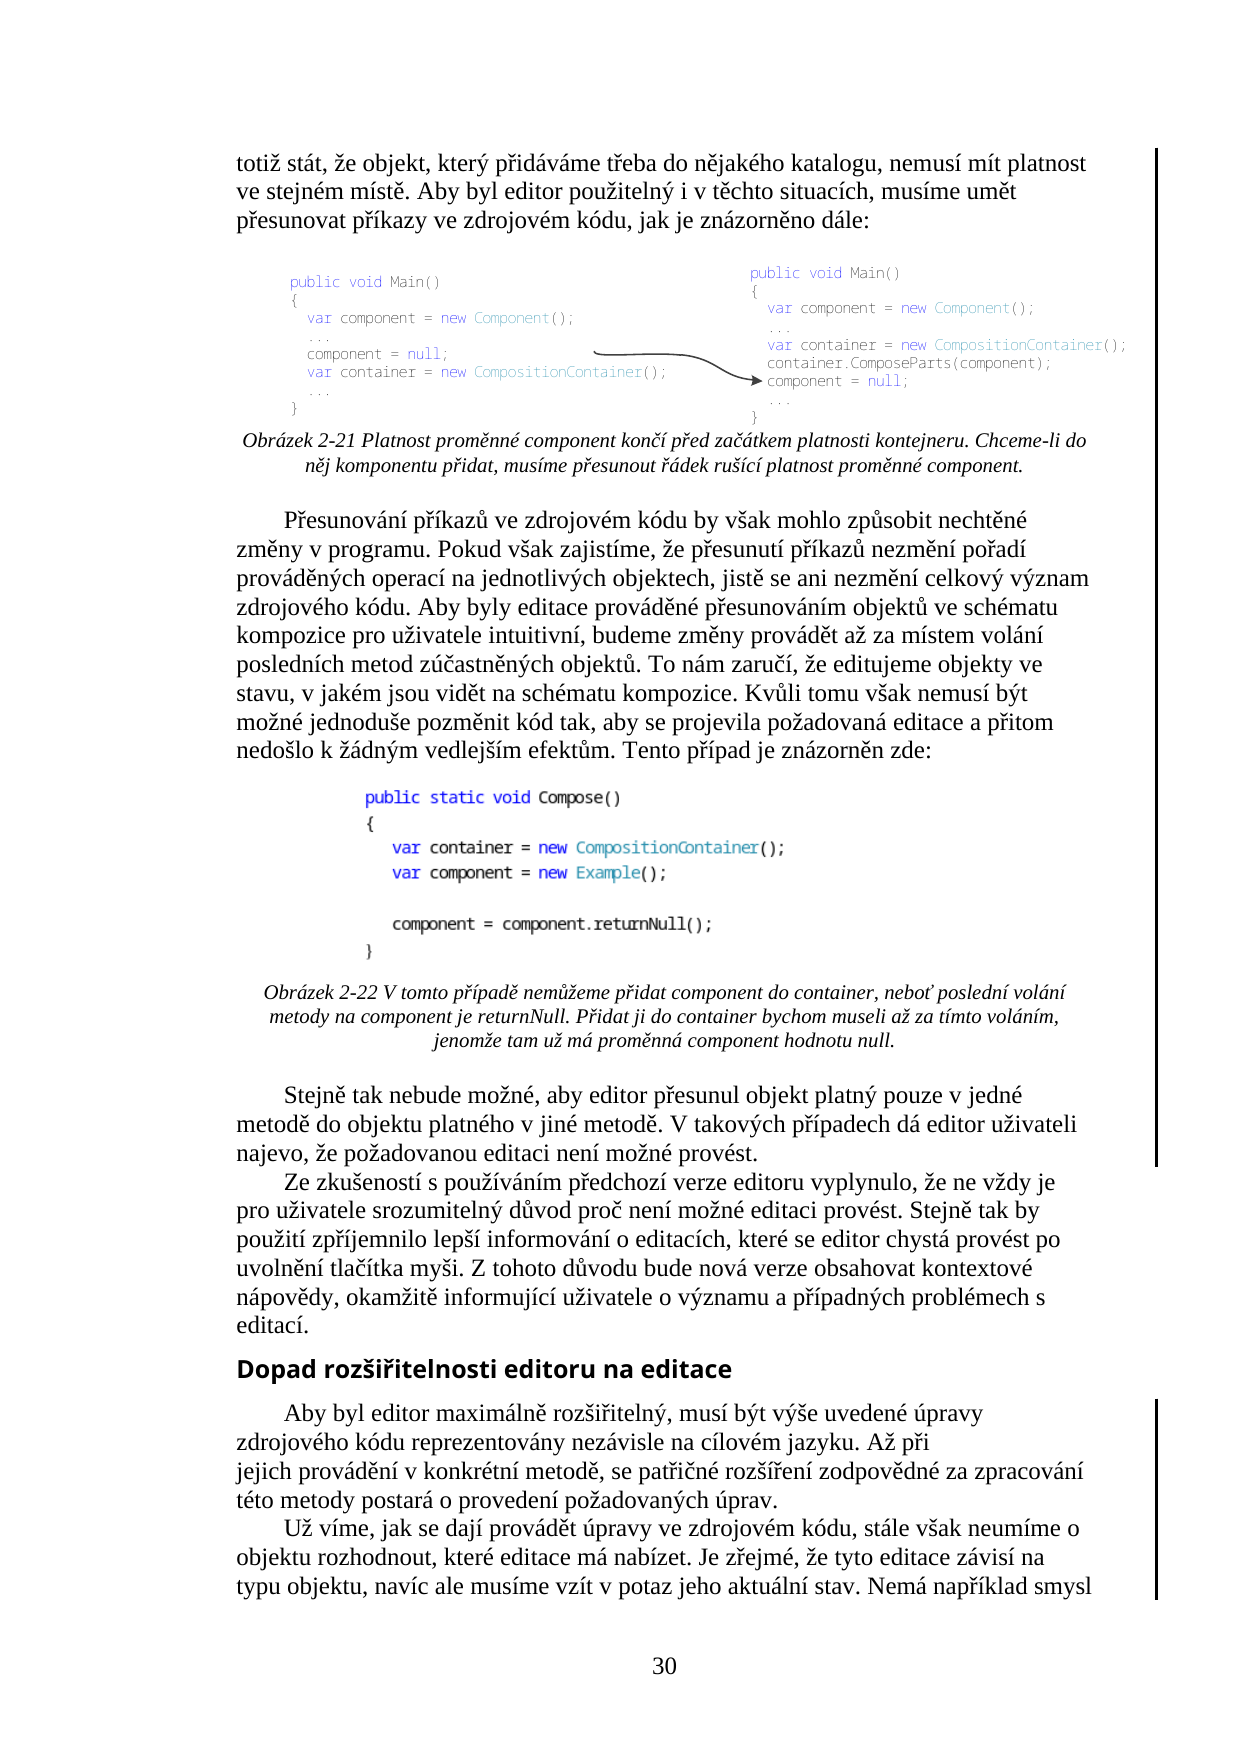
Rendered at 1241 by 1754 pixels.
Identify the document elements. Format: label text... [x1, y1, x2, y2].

text Stejně tak nebude možné, aby editor přesunul objekt platný pouze v jedné metodě do objektu platného v jiné metodě. V takových případech dá editor uživateli najevo, že požadovanou editaci není možné provést. [236, 1081, 1092, 1167]
text Dopad rozšiřitelnosti editoru na editace [236, 1352, 1092, 1386]
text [236, 1513, 1092, 1600]
text Ze zkušeností s používáním předchozí verze editoru vyplynulo, že ne vždy je pro uživatele srozumitelný důvod proč není možné editaci provést. Stejně tak by použití zpříjemnilo lepší informování o editacích, které se editor chystá provést po uvolnění tlačítka myši. Z tohoto důvodu bude nová verze obsahovat kontextové nápovědy, okamžitě informující uživatele o významu a případných problémech s editací. [236, 1167, 1092, 1339]
text Přesunování příkazů ve zdrojovém kódu by však mohlo způsobit nechtěné změny v programu. Pokud však zajistíme, že přesunutí příkazů nezmění pořadí prováděných operací na jednotlivých objektech, jistě se ani nezmění celkový význam zdrojového kódu. Aby byly editace prováděné přesunováním objektů ve schématu kompozice pro uživatele intuitivní, budeme změny provádět až za místem volání posledních metod zúčastněných objektů. To nám zaručí, že editujeme objekty ve stavu, v jakém jsou vidět na schématu kompozice. Kvůli tomu však nemusí být možné jednoduše pozměnit kód tak, aby se projevila požadovaná editace a přitom nedošlo k žádným vedlejším efektům. Tento případ je znázorněn zde: [236, 505, 1092, 764]
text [236, 148, 1092, 234]
text Aby byl editor maximálně rozšiřitelný, musí být výše uvedené úpravy zdrojového kódu reprezentovány nezávisle na cílovém jazyku. Až při jejich provádění v konkrétní metodě, se patřičné rozšíření zodpovědné za zpracování této metody postará o provedení požadovaných úprav. [236, 1398, 1157, 1513]
